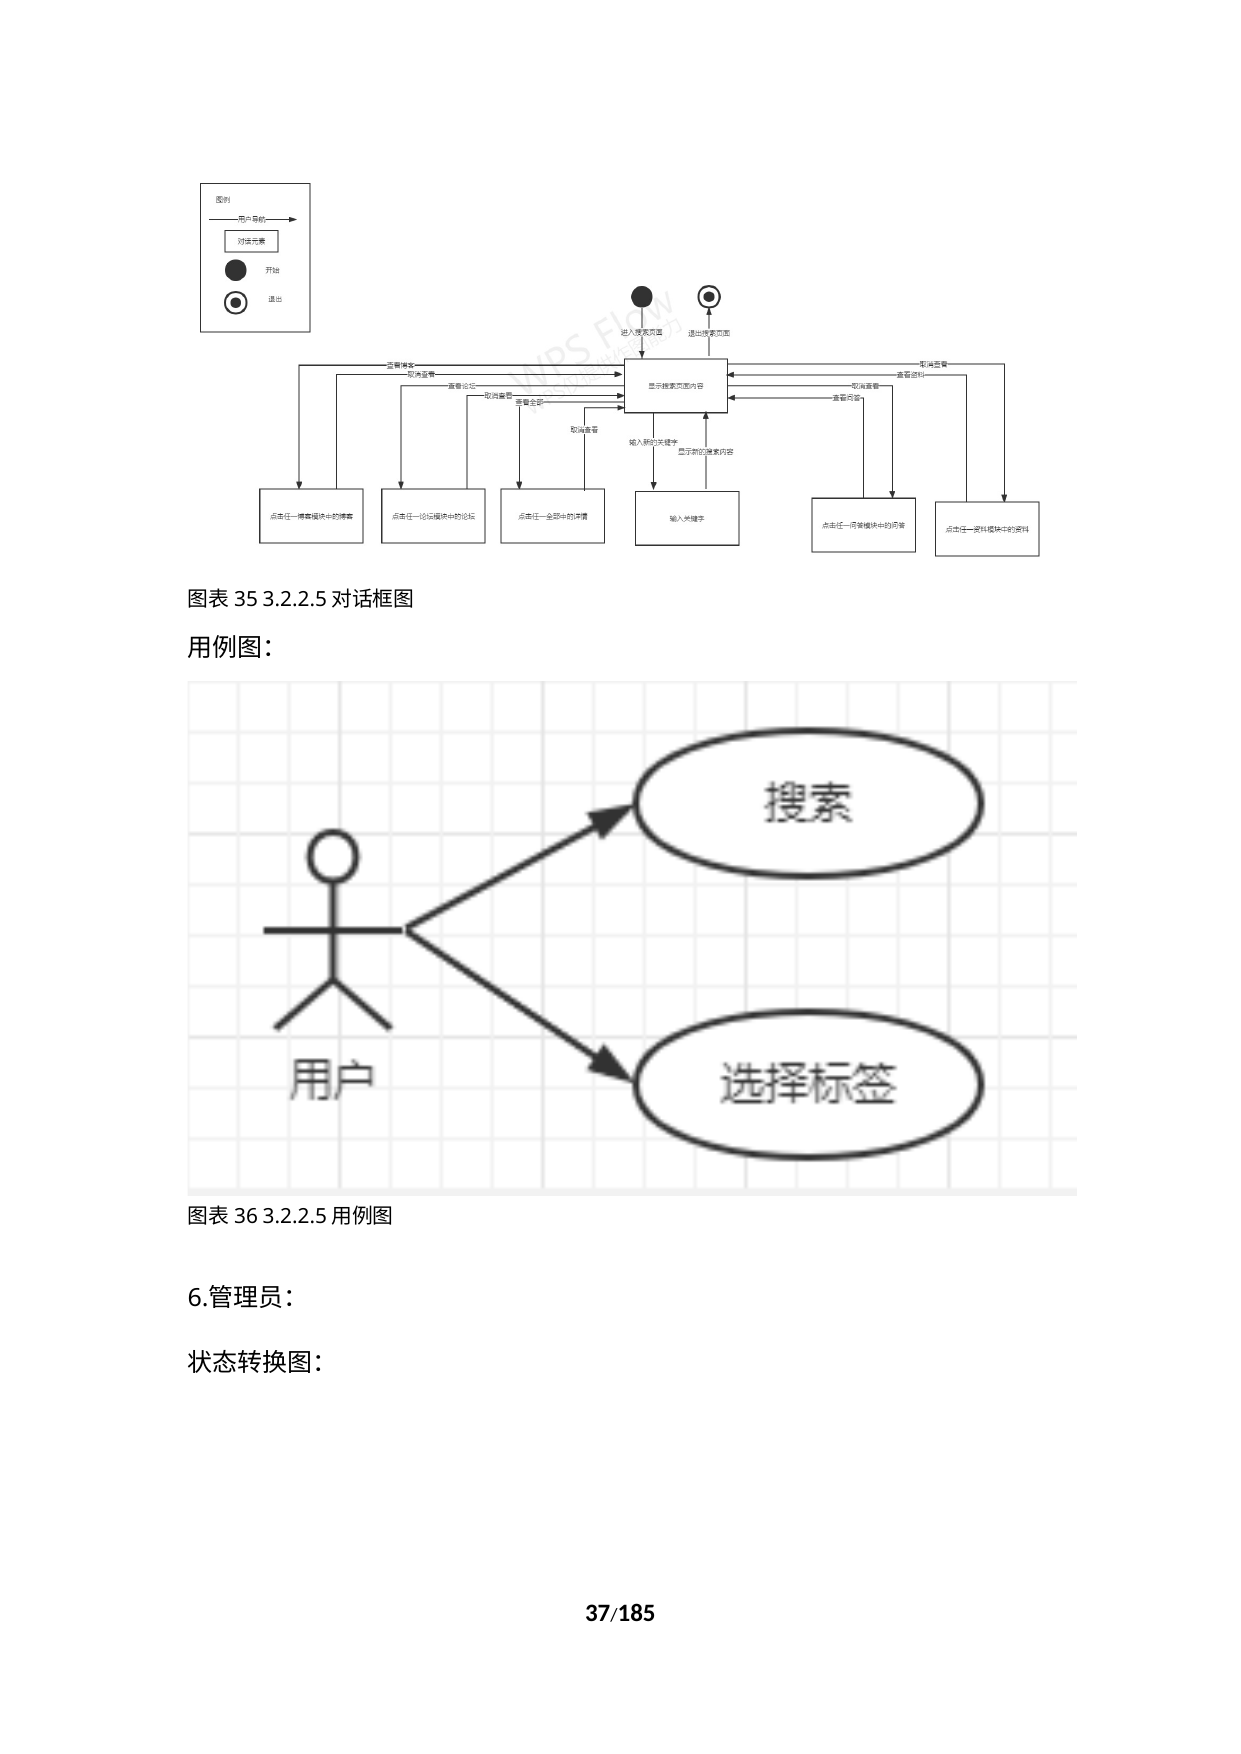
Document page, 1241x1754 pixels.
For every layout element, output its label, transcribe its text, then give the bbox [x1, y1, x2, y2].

picture [187, 170, 1052, 569]
text 图表 35 3.2.2.5对话框图 [187, 581, 1053, 613]
text 图表 36 3.2.2.5用例图 [187, 1198, 1053, 1231]
text 6.管理员： [187, 1263, 1053, 1328]
text 状态转换图： [187, 1328, 1053, 1393]
text 用例图： [187, 613, 1053, 678]
